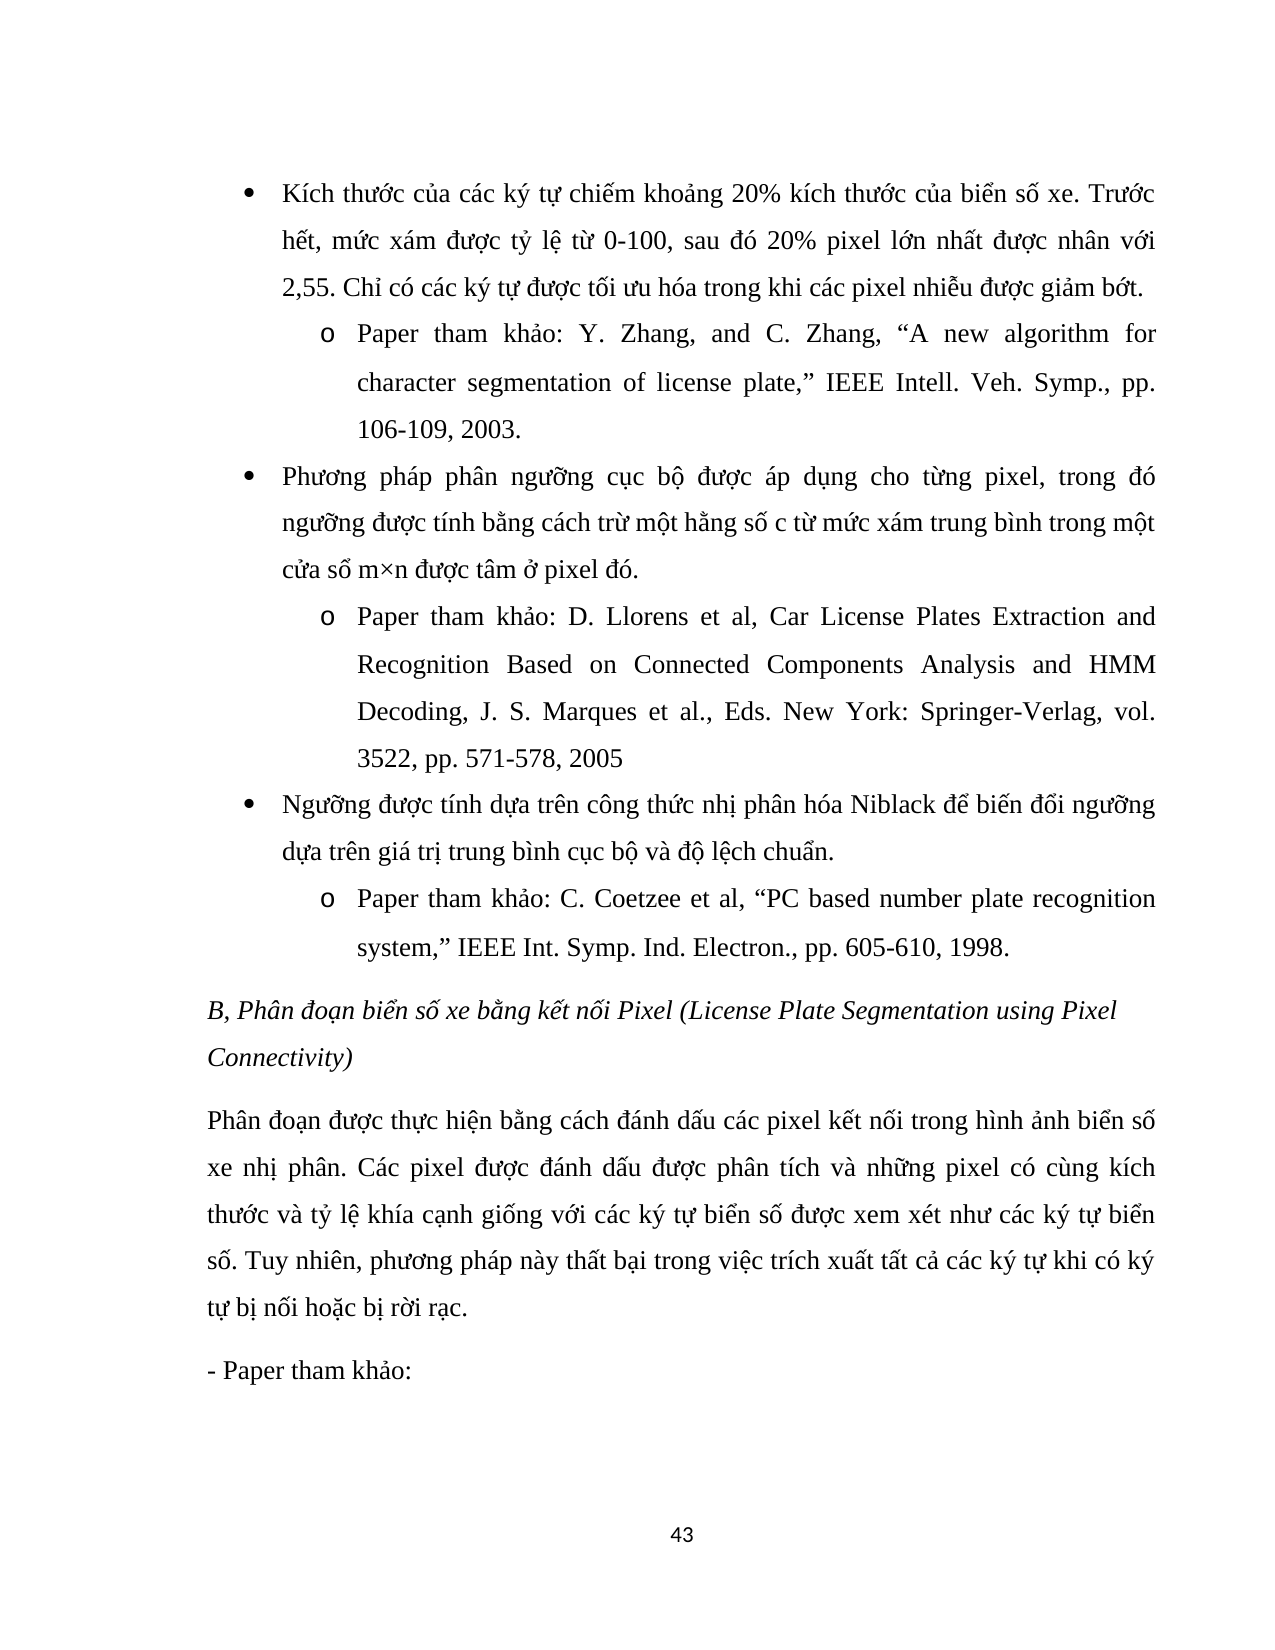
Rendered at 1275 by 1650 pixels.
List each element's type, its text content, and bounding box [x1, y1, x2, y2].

text - Paper tham khảo: [207, 1354, 1157, 1386]
list Ngưỡng được tính dựa trên công thức nhị phân hóa Niblack để biến đổi ngưỡng dựa trên giá trị trung bình cục bộ và độ lệch chuẩn. [244, 789, 1157, 867]
list Kích thước của các ký tự chiếm khoảng 20% kích thước của biển số xe. Trước hết, mức xám được tỷ lệ từ 0-100, sau đó 20% pixel lớn nhất được nhân với 2,55. Chỉ có các ký tự được tối ưu hóa trong khi các pixel nhiễu được giảm bớt. [244, 177, 1157, 302]
text B, Phân đoạn biển số xe bằng kết nối Pixel (License Plate Segmentation using Pixel Connectivity) [207, 994, 1157, 1072]
list Paper tham khảo: C. Coetzee et al, “PC based number plate recognition system,” IEEE Int. Symp. Ind. Electron., pp. 605-610, 1998. [319, 882, 1157, 962]
text Phân đoạn được thực hiện bằng cách đánh dấu các pixel kết nối trong hình ảnh biển số xe nhị phân. Các pixel được đánh dấu được phân tích và những pixel có cùng kích thước và tỷ lệ khía cạnh giống với các ký tự biển số được xem xét như các ký tự biển số. Tuy nhiên, phương pháp này thất bại trong việc trích xuất tất cả các ký tự khi có ký tự bị nối hoặc bị rời rạc. [207, 1104, 1157, 1322]
list Phương pháp phân ngưỡng cục bộ được áp dụng cho từng pixel, trong đó ngưỡng được tính bằng cách trừ một hằng số c từ mức xám trung bình trong một cửa sổ m×n được tâm ở pixel đó. [244, 459, 1157, 584]
list Paper tham khảo: Y. Zhang, and C. Zhang, “A new algorithm for character segmentation of license plate,” IEEE Intell. Veh. Symp., pp. 106-109, 2003. [319, 317, 1157, 444]
list Paper tham khảo: D. Llorens et al, Car License Plates Extraction and Recognition Based on Connected Components Analysis and HMM Decoding, J. S. Marques et al., Eds. New York: Springer-Verlag, vol. 3522, pp. 571-578, 2005 [319, 600, 1157, 773]
